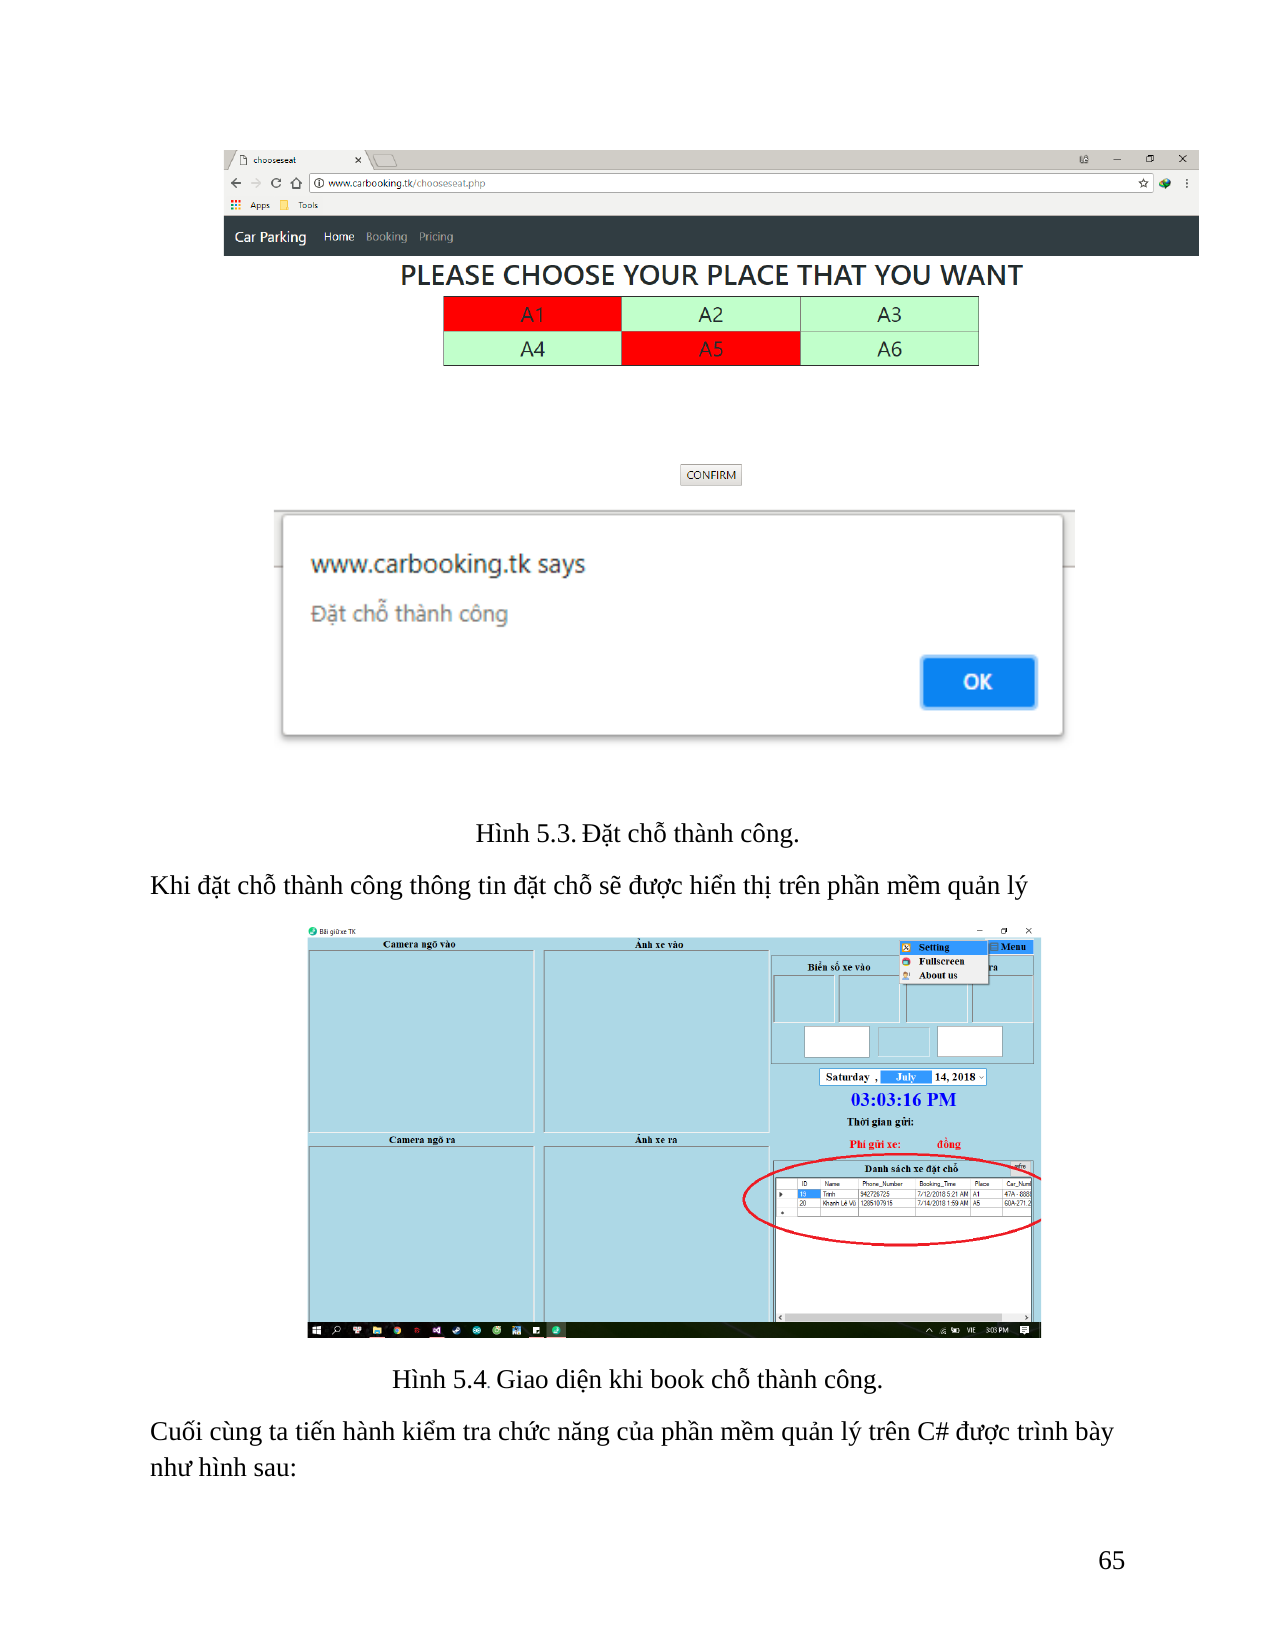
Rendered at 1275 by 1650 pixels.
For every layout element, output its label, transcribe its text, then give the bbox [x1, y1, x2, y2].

text Hình 5.3. Đặt chỗ thành công. [150, 817, 1125, 848]
text Cuối cùng ta tiến hành kiểm tra chức năng của phần mềm quản lý trên C# được trình bày như hình sau: [150, 1415, 1125, 1482]
text Hình 5.4. Giao diện khi book chỗ thành công. [150, 1363, 1125, 1394]
text Khi đặt chỗ thành công thông tin đặt chỗ sẽ được hiển thị trên phần mềm quản lý [150, 869, 1125, 900]
picture [273, 507, 1075, 756]
picture [307, 925, 1042, 1338]
picture [223, 150, 1199, 503]
